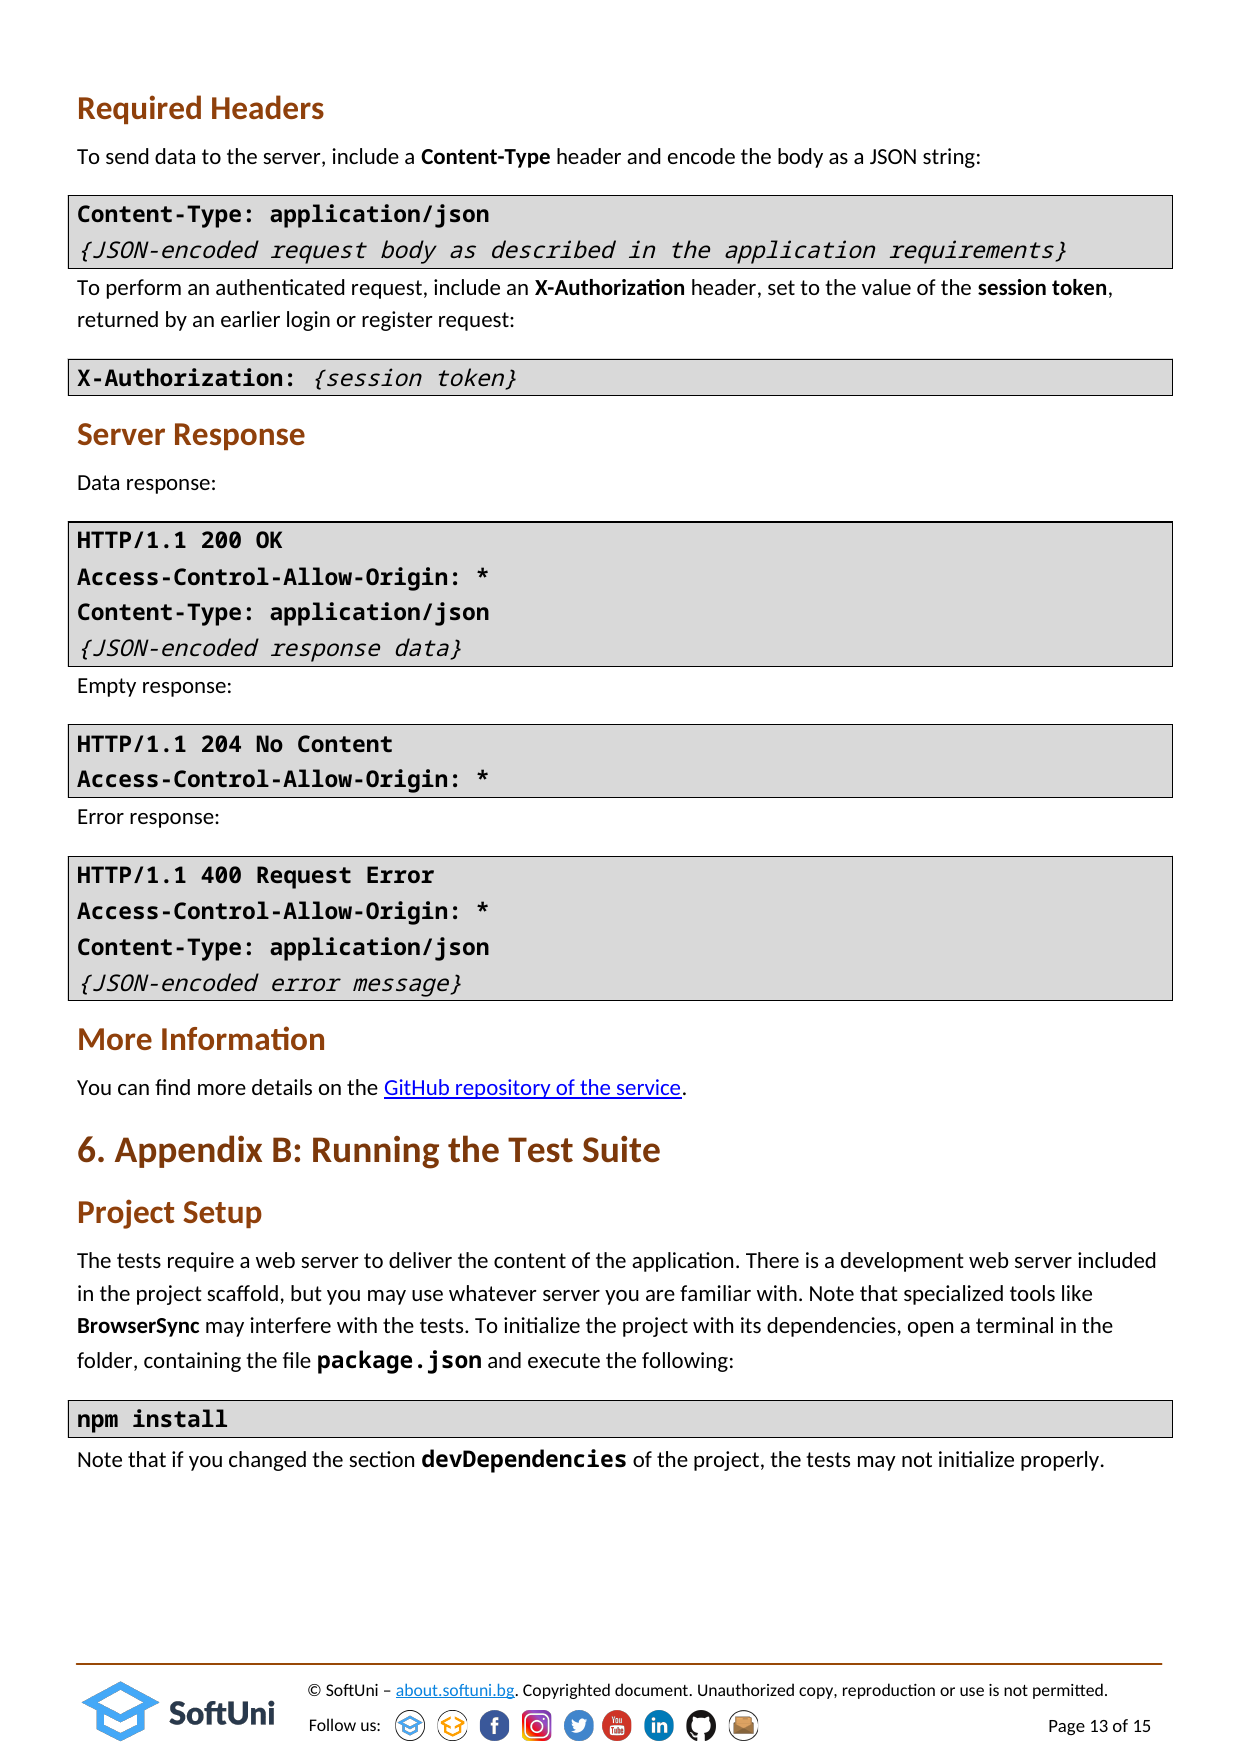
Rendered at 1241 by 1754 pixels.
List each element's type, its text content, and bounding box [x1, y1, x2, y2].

picture [75, 1676, 281, 1747]
picture [522, 1710, 552, 1741]
text {JSON-encoded request body as described in the application requirements} [69, 231, 1172, 268]
text Content-Type: application/json [69, 593, 1172, 628]
text npm install [69, 1401, 1172, 1437]
text {JSON-encoded response data} [69, 629, 1172, 666]
text Note that if you changed the section devDependencies of the project, the tests may not initialize properly. [77, 1442, 1163, 1474]
subtitle Project Setup [77, 1191, 1163, 1232]
text Error response: [77, 802, 1163, 831]
subtitle Appendix B: Running the Test Suite [77, 1126, 1163, 1172]
text X-Authorization: {session token} [69, 360, 1172, 395]
text Access-Control-Allow-Origin: * [69, 891, 1172, 926]
text Content-Type: application/json [69, 927, 1172, 962]
subtitle Required Headers [77, 87, 1163, 128]
subtitle Server Response [77, 413, 1163, 454]
picture [395, 1710, 425, 1741]
picture [644, 1710, 653, 1719]
text Data response: [77, 468, 1163, 496]
text {JSON-encoded error message} [69, 963, 1172, 1000]
picture [665, 1732, 674, 1741]
picture [437, 1710, 468, 1741]
picture [479, 1710, 510, 1741]
text HTTP/1.1 204 No Content [69, 725, 1172, 759]
picture [564, 1710, 594, 1741]
text HTTP/1.1 400 Request Error [69, 857, 1172, 890]
text You can find more details on the GitHub repository of the service. [77, 1073, 1163, 1101]
text To perform an authenticated request, include an X-Authorization header, set to the value of the session token, returned by an earlier login or register request: [77, 273, 1163, 333]
subtitle More Information [77, 1018, 1163, 1059]
text To send data to the server, include a Content-Type header and encode the body as a JSON string: [77, 142, 1163, 170]
text Access-Control-Allow-Origin: * [69, 760, 1172, 797]
text Content-Type: application/json [69, 196, 1172, 229]
picture [686, 1710, 716, 1741]
text Access-Control-Allow-Origin: * [69, 557, 1172, 592]
picture [644, 1732, 653, 1741]
picture [658, 1723, 667, 1732]
text The tests require a web server to deliver the content of the application. There is a development web server included in the project scaffold, but you may use whatever server you are familiar with. Note that specialized tools like BrowserSync may interfere with the tests. To initialize the project with its dependencies, open a terminal in the folder, containing the file package.json and execute the following: [77, 1246, 1163, 1375]
text HTTP/1.1 200 OK [69, 523, 1172, 556]
picture [728, 1710, 759, 1741]
picture [602, 1710, 632, 1741]
picture [665, 1710, 674, 1719]
text Empty response: [77, 671, 1163, 699]
